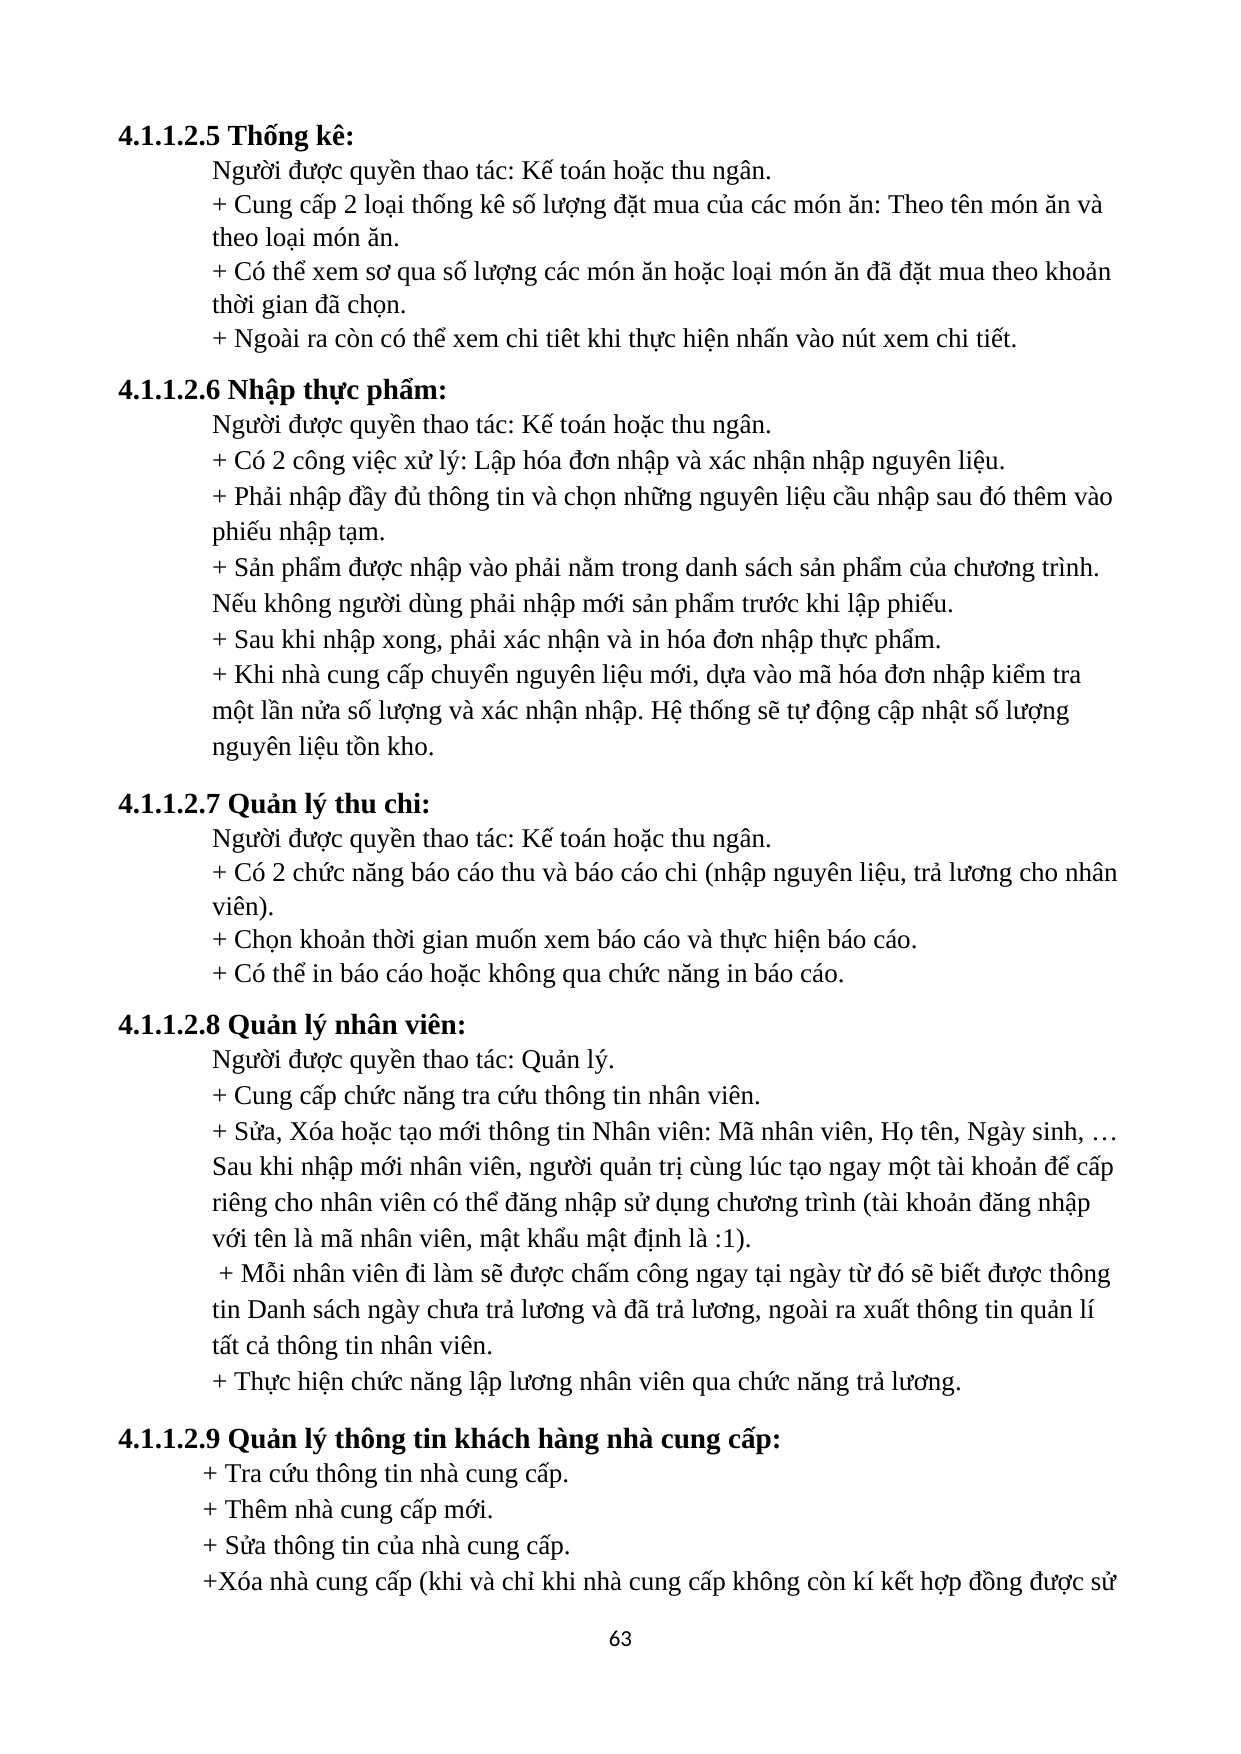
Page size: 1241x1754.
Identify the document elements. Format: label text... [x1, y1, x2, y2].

text Người được quyền thao tác: Kế toán hoặc thu ngân. + Có 2 công việc xử lý: Lập hóa đơn nhập và xác nhận nhập nguyên liệu. + Phải nhập đầy đủ thông tin và chọn những nguyên liệu cầu nhập sau đó thêm vào phiếu nhập tạm. + Sản phẩm được nhập vào phải nằm trong danh sách sản phẩm của chương trình. Nếu không người dùng phải nhập mới sản phẩm trước khi lập phiếu. + Sau khi nhập xong, phải xác nhận và in hóa đơn nhập thực phẩm. + Khi nhà cung cấp chuyển nguyên liệu mới, dựa vào mã hóa đơn nhập kiểm tra một lần nửa số lượng và xác nhận nhập. Hệ thống sẽ tự động cập nhật số lượng nguyên liệu tồn kho. [212, 408, 1122, 761]
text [202, 1457, 1122, 1596]
text Người được quyền thao tác: Kế toán hoặc thu ngân. + Có 2 chức năng báo cáo thu và báo cáo chi (nhập nguyên liệu, trả lương cho nhân viên). + Chọn khoản thời gian muốn xem báo cáo và thực hiện báo cáo. + Có thể in báo cáo hoặc không qua chức năng in báo cáo. [212, 823, 1122, 988]
subtitle 4.1.1.2.7 Quản lý thu chi: [118, 786, 1122, 820]
subtitle 4.1.1.2.9 Quản lý thông tin khách hàng nhà cung cấp: [118, 1421, 1122, 1455]
subtitle 4.1.1.2.8 Quản lý nhân viên: [118, 1007, 1122, 1041]
subtitle 4.1.1.2.6 Nhập thực phẩm: [118, 372, 1122, 406]
subtitle 4.1.1.2.5 Thống kê: [118, 118, 1122, 152]
text Người được quyền thao tác: Quản lý. + Cung cấp chức năng tra cứu thông tin nhân viên. + Sửa, Xóa hoặc tạo mới thông tin Nhân viên: Mã nhân viên, Họ tên, Ngày sinh, … Sau khi nhập mới nhân viên, người quản trị cùng lúc tạo ngay một tài khoản để cấp riêng cho nhân viên có thể đăng nhập sử dụng chương trình (tài khoản đăng nhập với tên là mã nhân viên, mật khẩu mật định là :1). + Mỗi nhân viên đi làm sẽ được chấm công ngay tại ngày từ đó sẽ biết được thông tin Danh sách ngày chưa trả lương và đã trả lương, ngoài ra xuất thông tin quản lí tất cả thông tin nhân viên. + Thực hiện chức năng lập lương nhân viên qua chức năng trả lương. [212, 1043, 1122, 1396]
text Người được quyền thao tác: Kế toán hoặc thu ngân. + Cung cấp 2 loại thống kê số lượng đặt mua của các món ăn: Theo tên món ăn và theo loại món ăn. + Có thể xem sơ qua số lượng các món ăn hoặc loại món ăn đã đặt mua theo khoản thời gian đã chọn. + Ngoài ra còn có thể xem chi tiêt khi thực hiện nhấn vào nút xem chi tiết. [212, 154, 1122, 353]
